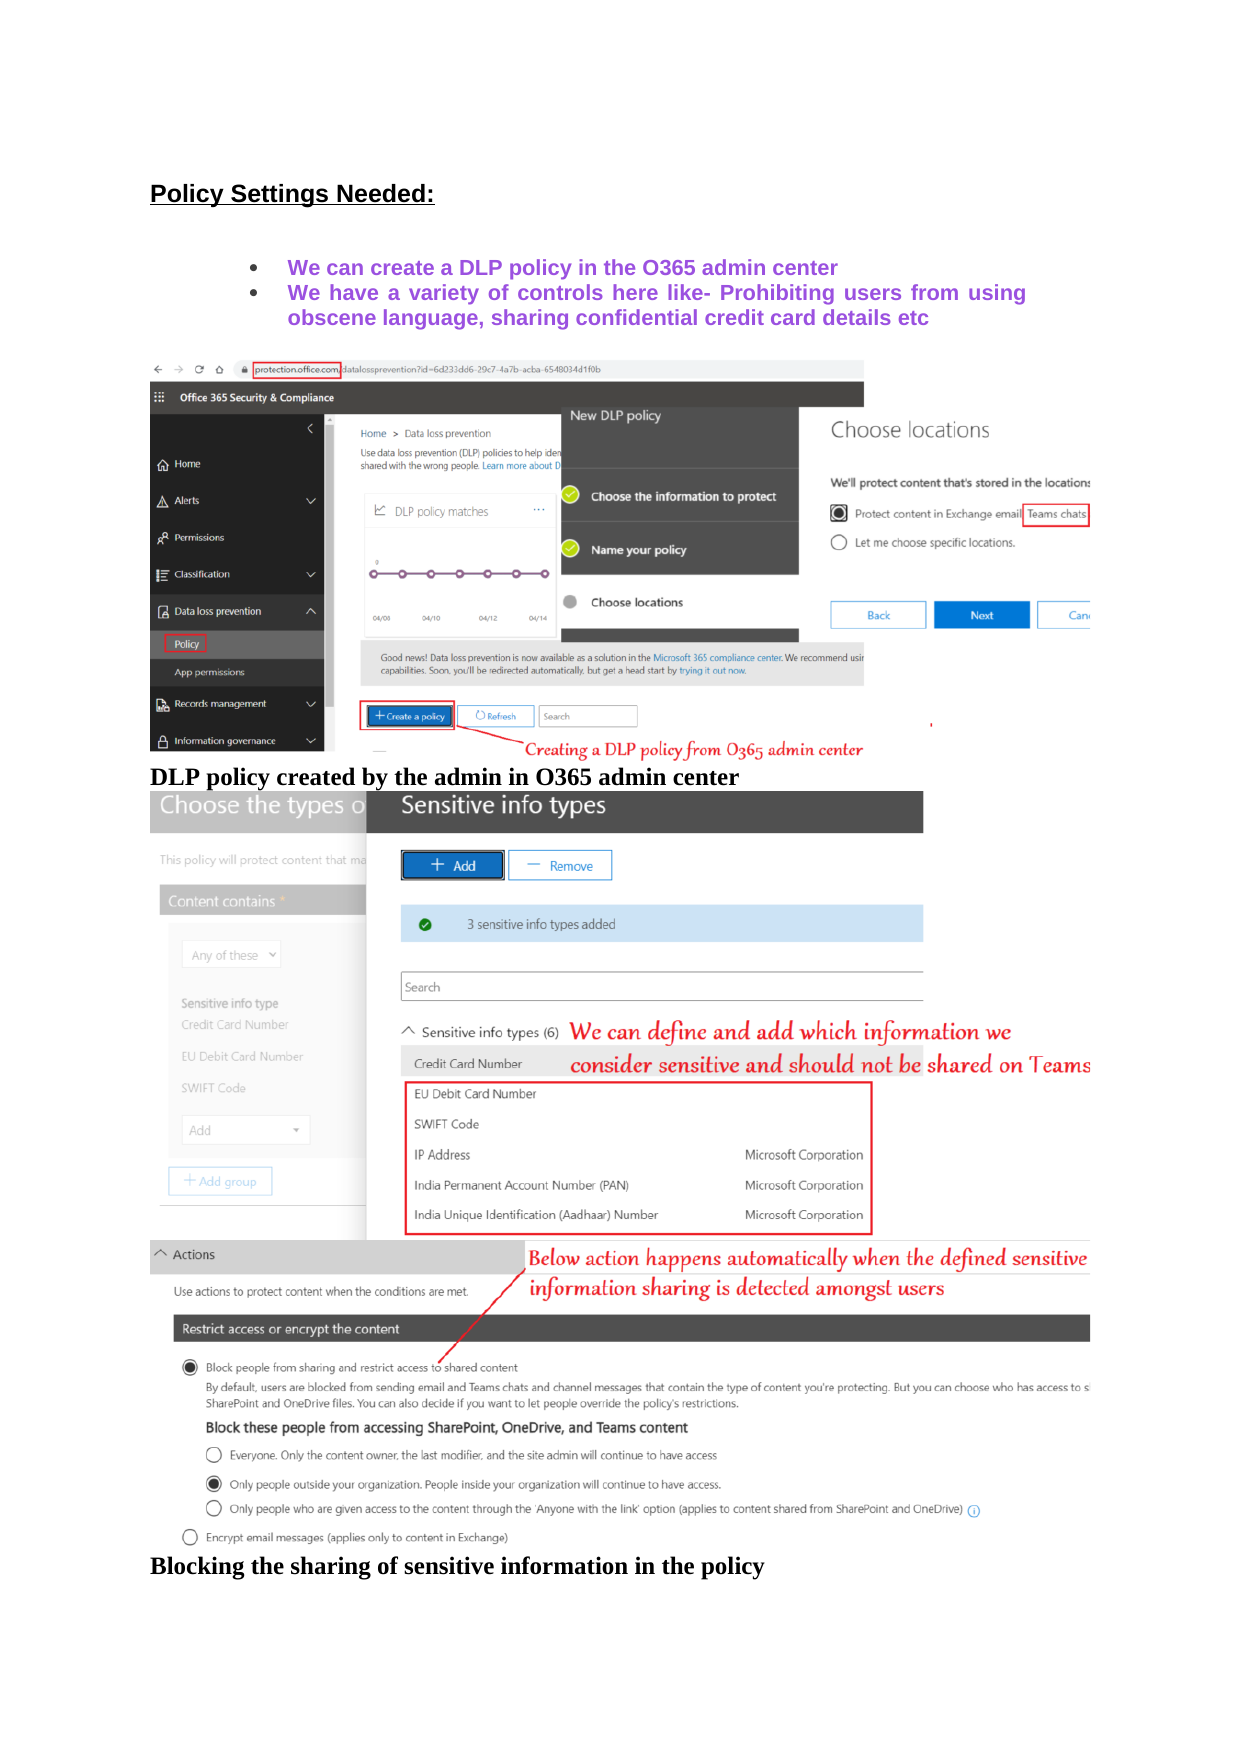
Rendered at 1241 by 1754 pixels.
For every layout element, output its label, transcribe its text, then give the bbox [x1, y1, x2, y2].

text DLP policy created by the admin in O365 admin centerBlocking the sharing of sensitive information in the policy [150, 1552, 1090, 1580]
text Policy Settings Needed: [150, 150, 1090, 207]
list We can create a DLP policy in the O365 admin center [250, 254, 1028, 279]
list We have a variety of controls here like- Prohibiting users from using obscene language, sharing confidential credit card details etc [250, 279, 1028, 330]
text DLP policy created by the admin in O365 admin centerBlocking the sharing of sensitive information in the policy [150, 763, 1090, 791]
picture [150, 791, 1091, 1552]
picture [150, 359, 1091, 763]
